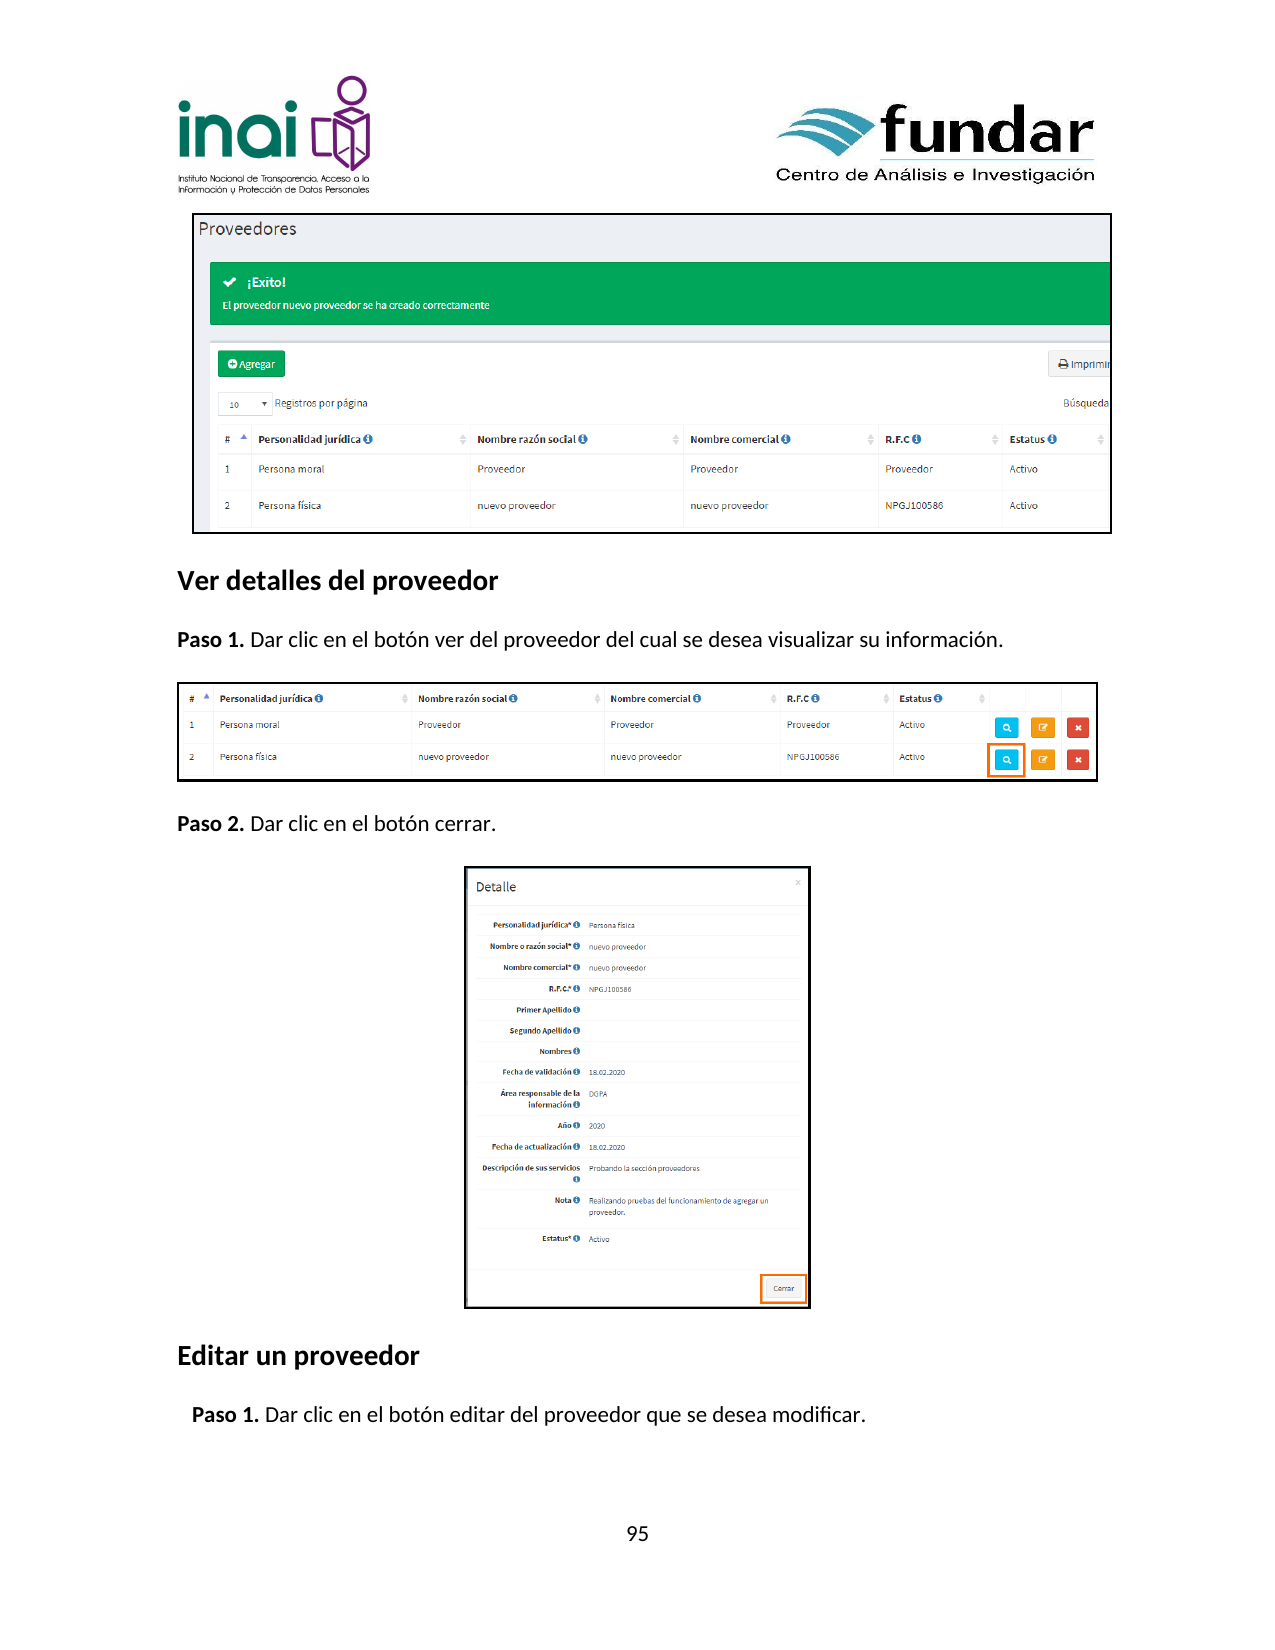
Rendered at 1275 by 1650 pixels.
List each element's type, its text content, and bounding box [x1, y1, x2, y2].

picture [177, 75, 371, 195]
text Paso 1. Dar clic en el botón ver del proveedor del cual se desea visualizar su información. [177, 626, 1098, 653]
text Paso 1. Dar clic en el botón editar del proveedor que se desea modificar. [192, 1400, 1098, 1428]
picture [466, 868, 808, 1307]
picture [773, 100, 1099, 186]
picture [194, 215, 1110, 532]
subtitle Editar un proveedor [177, 1337, 1098, 1372]
text Paso 2. Dar clic en el botón cerrar. [177, 809, 1098, 838]
picture [179, 684, 1096, 779]
subtitle Ver detalles del proveedor [177, 562, 1098, 597]
